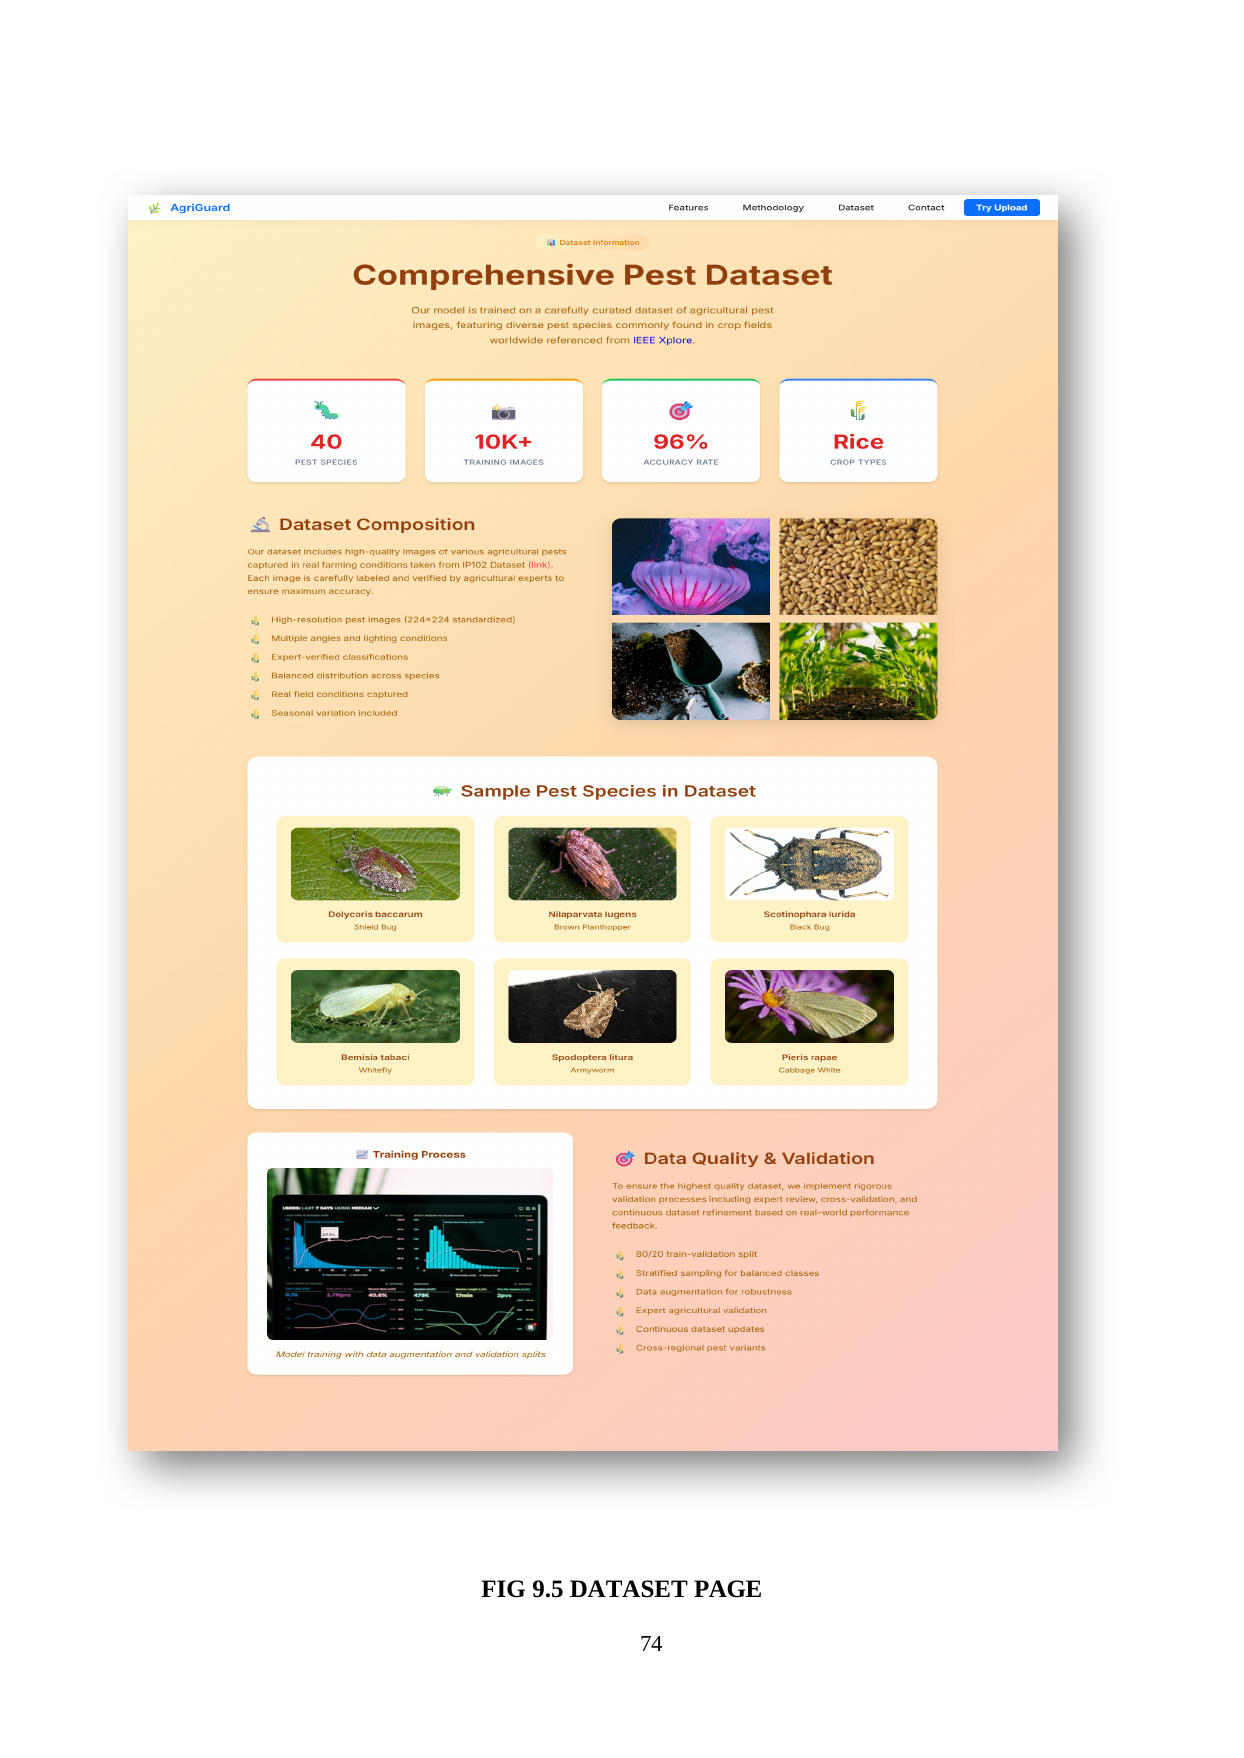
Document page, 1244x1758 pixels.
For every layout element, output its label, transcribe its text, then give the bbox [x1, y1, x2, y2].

text FIG 9.5 DATASET PAGE [104, 1574, 1140, 1603]
picture [128, 195, 1058, 1451]
